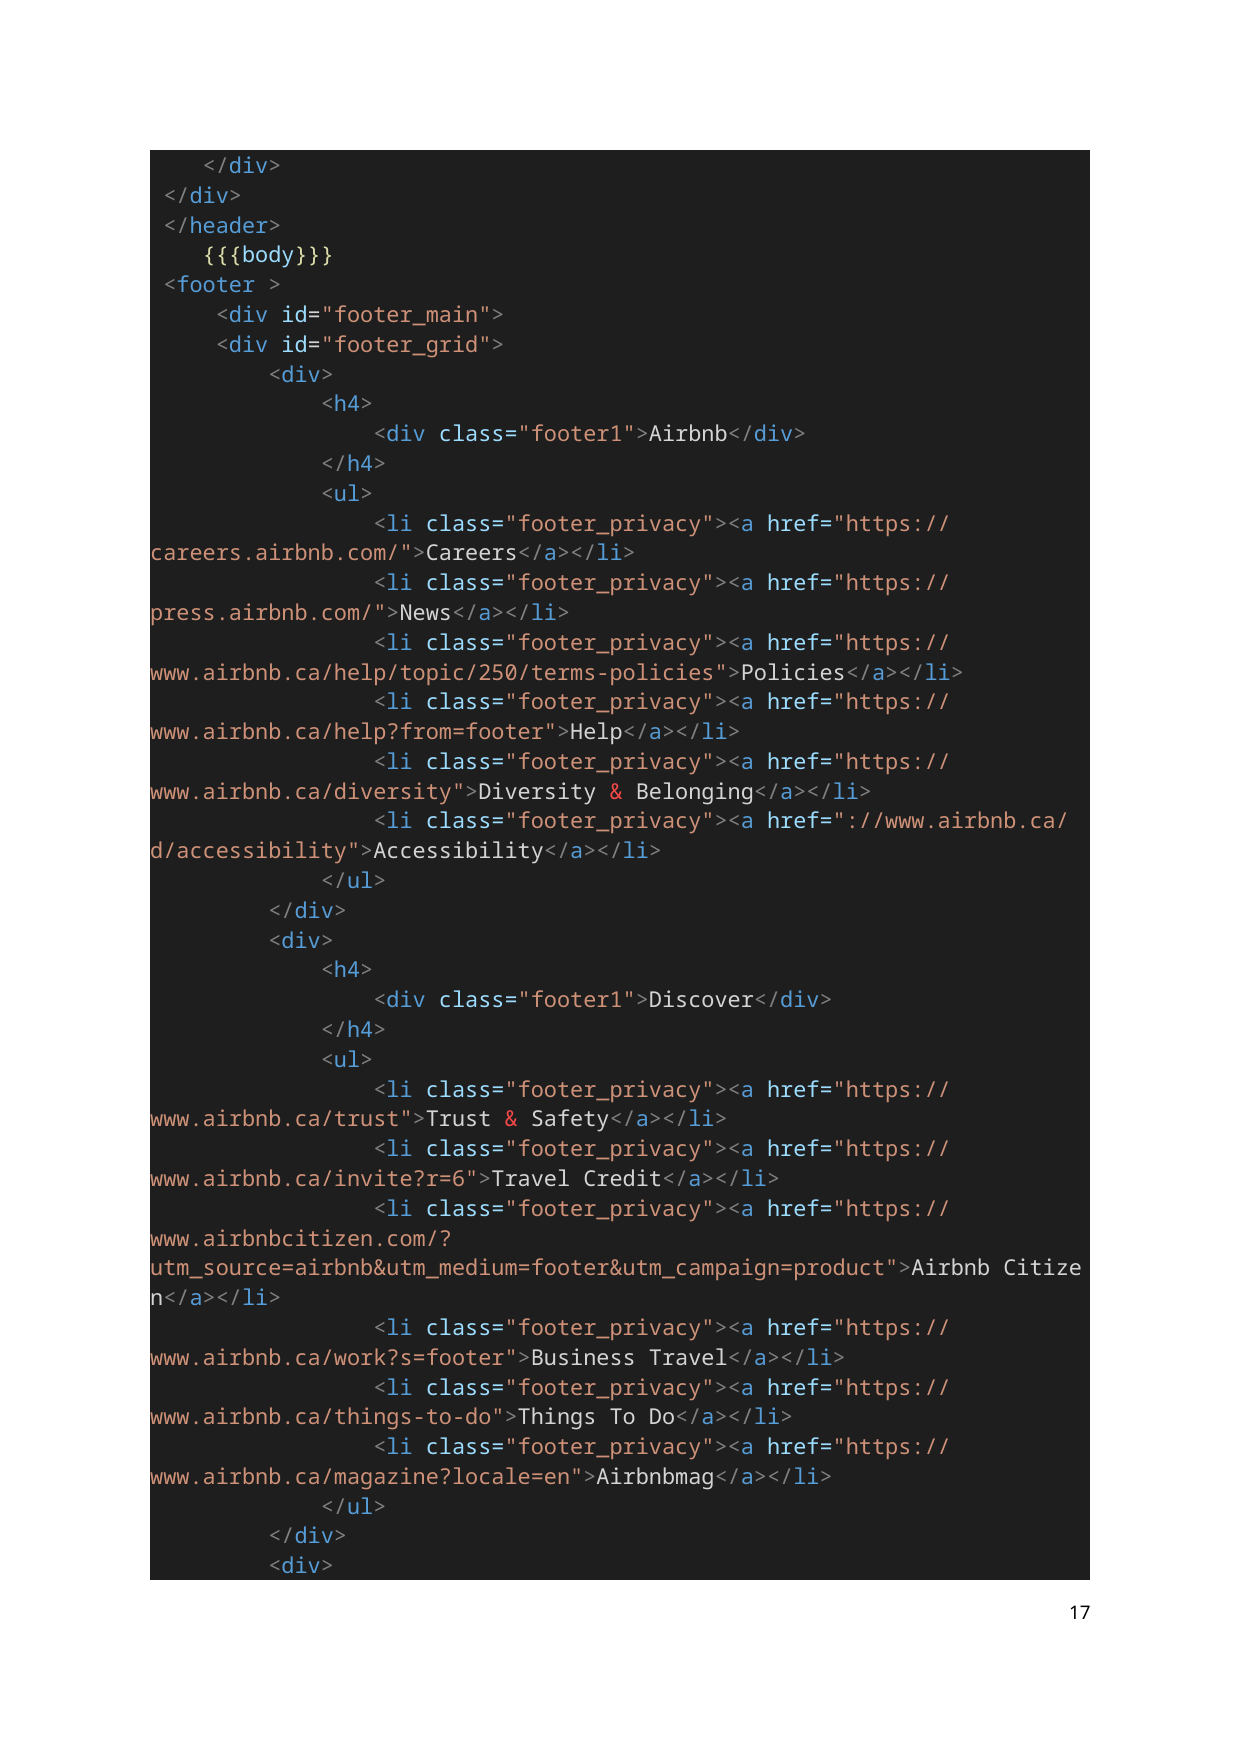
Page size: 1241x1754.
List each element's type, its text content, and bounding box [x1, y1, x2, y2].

text <h4> [150, 954, 1090, 984]
text </h4> [150, 1014, 1090, 1044]
text <div> [150, 358, 1090, 388]
text <li class="footer_privacy"><a href="https://www.airbnb.ca/invite?r=6">Travel Credit</a></li> [150, 1133, 1090, 1193]
text <li class="footer_privacy"><a href="https://www.airbnb.ca/diversity">Diversity & Belonging</a></li> [150, 746, 1090, 805]
text <footer > [150, 269, 1090, 299]
text <ul> [150, 1044, 1090, 1073]
text </header> [150, 209, 1090, 239]
text <li class="footer_privacy"><a href="https://www.airbnb.ca/work?s=footer">Business Travel</a></li> [150, 1312, 1090, 1371]
text <li class="footer_privacy"><a href="https://www.airbnb.ca/things-to-do">Things To Do</a></li> [150, 1371, 1090, 1431]
text <li class="footer_privacy"><a href="://www.airbnb.ca/d/accessibility">Accessibility</a></li> [150, 805, 1090, 865]
text <div id="footer_main"> [150, 299, 1090, 329]
text </div> [150, 180, 1090, 209]
text <li class="footer_privacy"><a href="https://press.airbnb.com/">News</a></li> [150, 567, 1090, 627]
text </div> [150, 1520, 1090, 1550]
text </div> [150, 150, 1090, 180]
text <li class="footer_privacy"><a href="https://www.airbnb.ca/magazine?locale=en">Airbnbmag</a></li> [150, 1431, 1090, 1491]
text <div> [150, 1550, 1090, 1580]
text <div id="footer_grid"> [150, 329, 1090, 358]
text <li class="footer_privacy"><a href="https://www.airbnb.ca/help/topic/250/terms-policies">Policies</a></li> [150, 627, 1090, 686]
text </ul> [150, 865, 1090, 895]
text <div class="footer1">Airbnb</div> [150, 418, 1090, 448]
text <ul> [150, 478, 1090, 507]
text <div> [150, 924, 1090, 954]
text <li class="footer_privacy"><a href="https://careers.airbnb.com/">Careers</a></li> [150, 507, 1090, 567]
text <li class="footer_privacy"><a href="https://www.airbnb.ca/trust">Trust & Safety</a></li> [150, 1073, 1090, 1133]
text <li class="footer_privacy"><a href="https://www.airbnbcitizen.com/?utm_source=airbnb&utm_medium=footer&utm_campaign=product">Airbnb Citizen</a></li> [150, 1193, 1090, 1312]
text {{{body}}} [150, 239, 1090, 269]
text </ul> [150, 1491, 1090, 1520]
text </div> [150, 895, 1090, 924]
text <h4> [150, 388, 1090, 418]
text <li class="footer_privacy"><a href="https://www.airbnb.ca/help?from=footer">Help</a></li> [150, 686, 1090, 746]
text <div class="footer1">Discover</div> [150, 984, 1090, 1014]
text </h4> [150, 448, 1090, 478]
